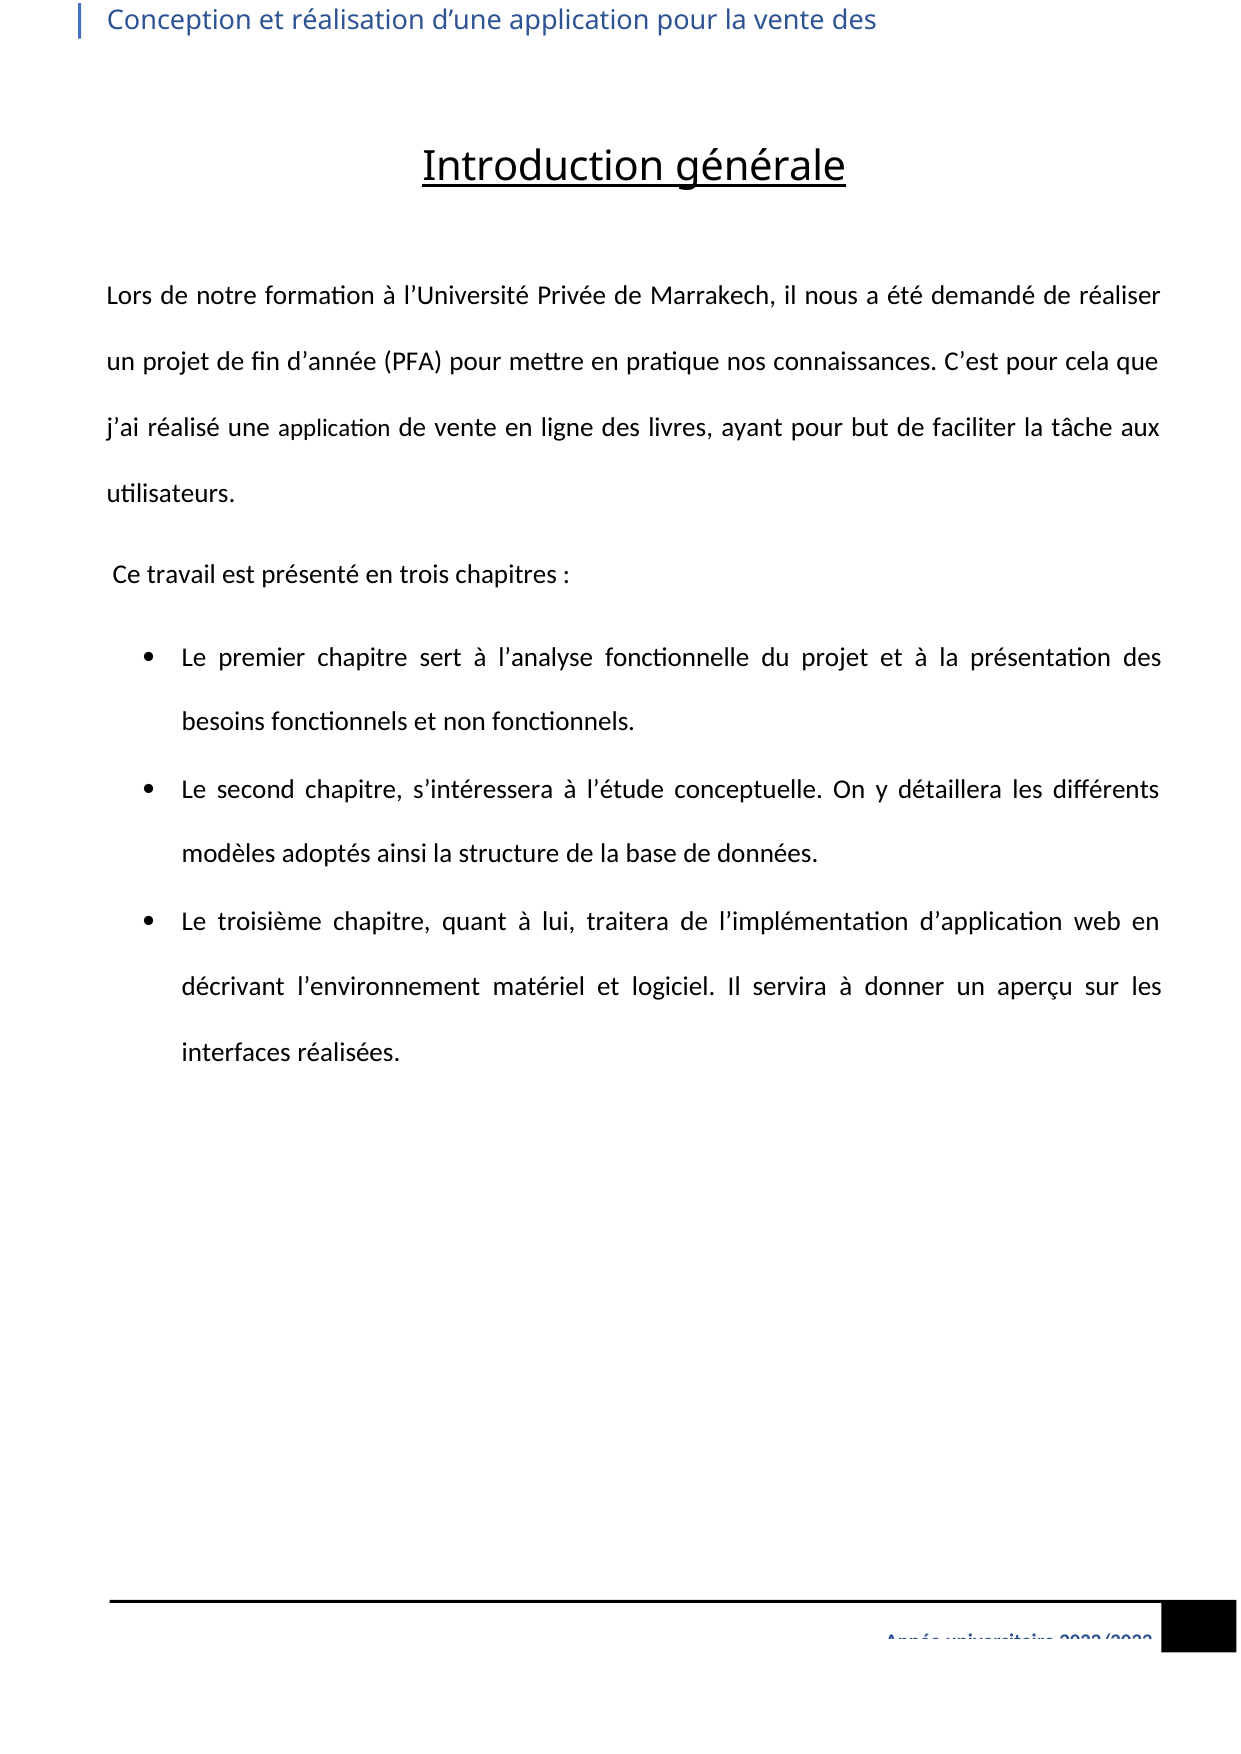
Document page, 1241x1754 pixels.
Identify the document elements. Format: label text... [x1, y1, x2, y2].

text Ce travail est présenté en trois chapitres : [112, 558, 1196, 591]
list Le second chapitre, s’intéressera à l’étude conceptuelle. On y détaillera les différents modèles adoptés ainsi la structure de la base de données. [144, 772, 1161, 869]
list Le troisième chapitre, quant à lui, traitera de l’implémentation d’application web en décrivant l’environnement matériel et logiciel. Il servira à donner un aperçu sur les interfaces réalisées. [144, 904, 1162, 1068]
text Introduction générale [328, 136, 940, 193]
subtitle Le premier chapitre sert à l’analyse fonctionnelle du projet et à la présentation des besoins fonctionnels et non fonctionnels. [144, 640, 1161, 738]
subtitle Lors de notre formation à l’Université Privée de Marrakech, il nous a été demandé de réaliser un projet de fin d’année (PFA) pour mettre en pratique nos connaissances. C’est pour cela que j’ai réalisé une application de vente en ligne des livres, ayant pour but de faciliter la tâche aux utilisateurs. [106, 278, 1161, 509]
